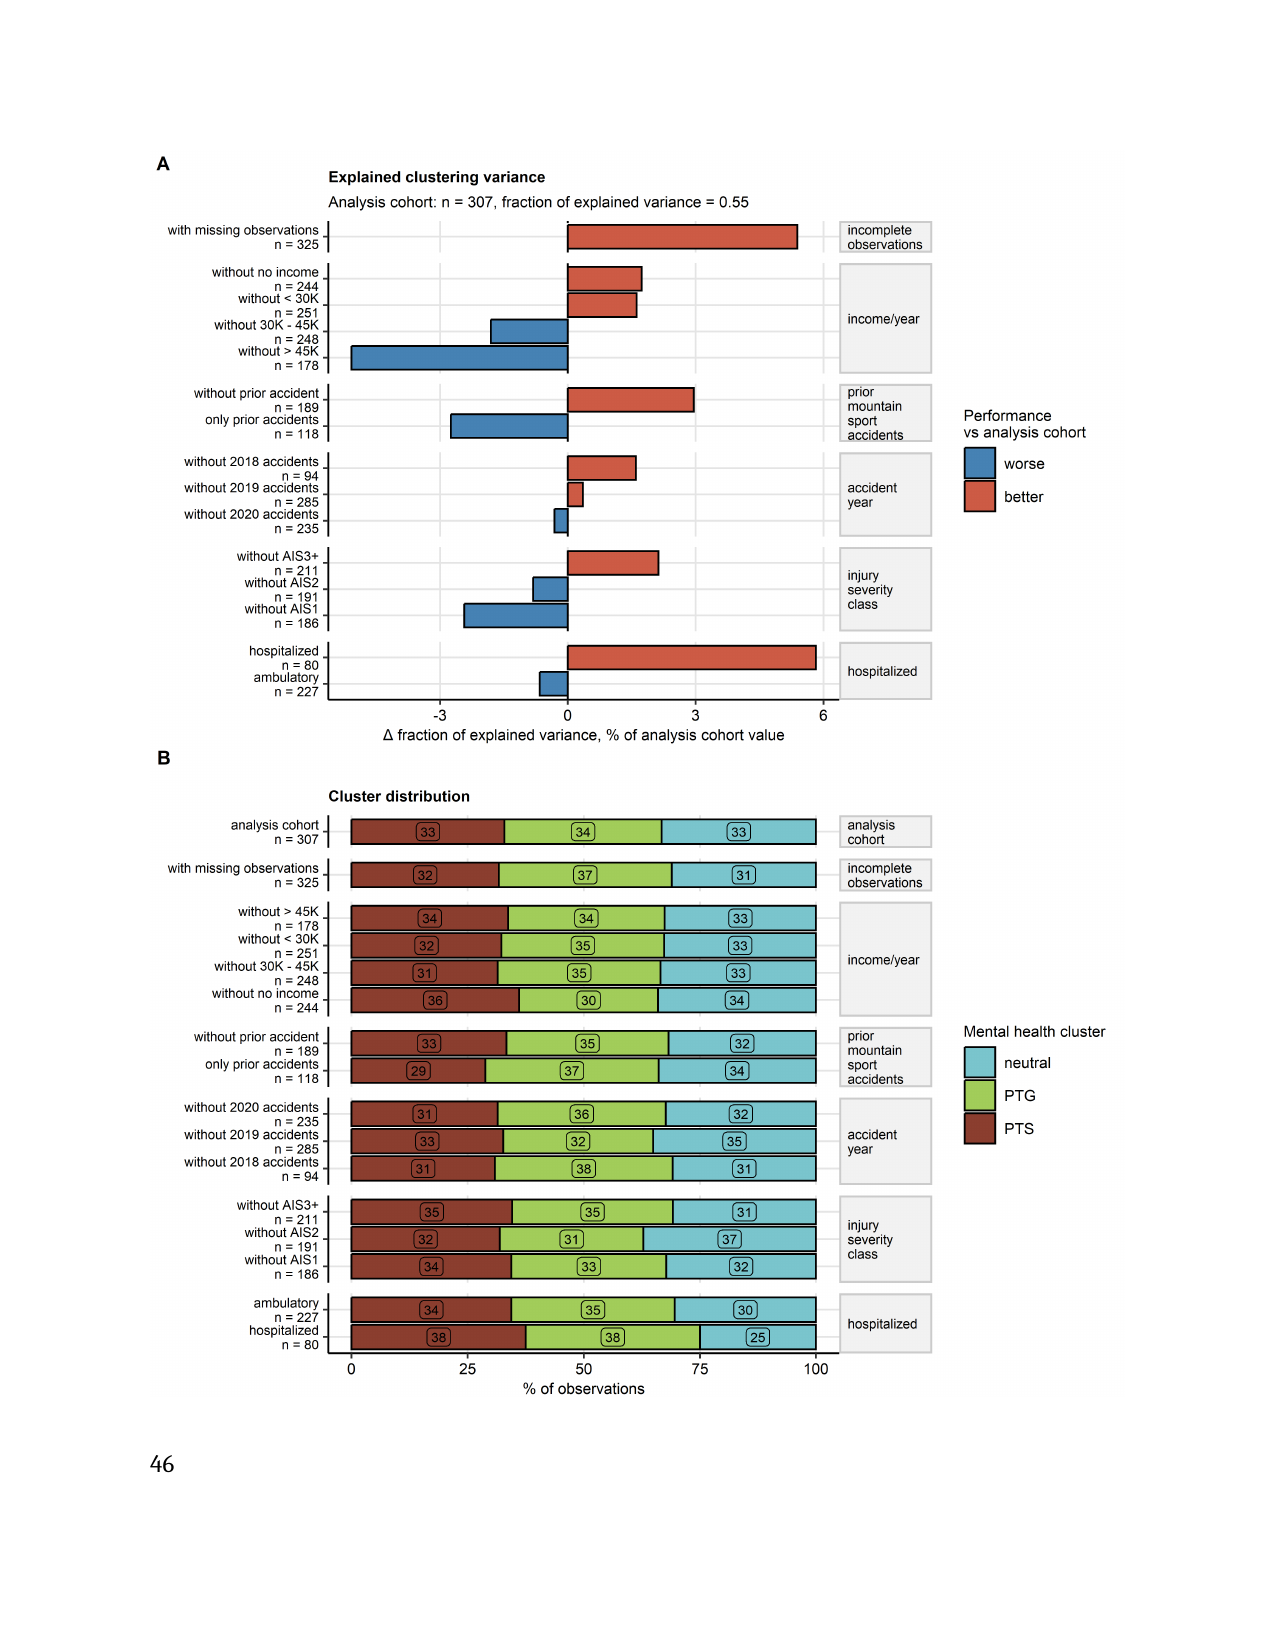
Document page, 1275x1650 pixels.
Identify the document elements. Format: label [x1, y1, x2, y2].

picture [150, 150, 1125, 1397]
